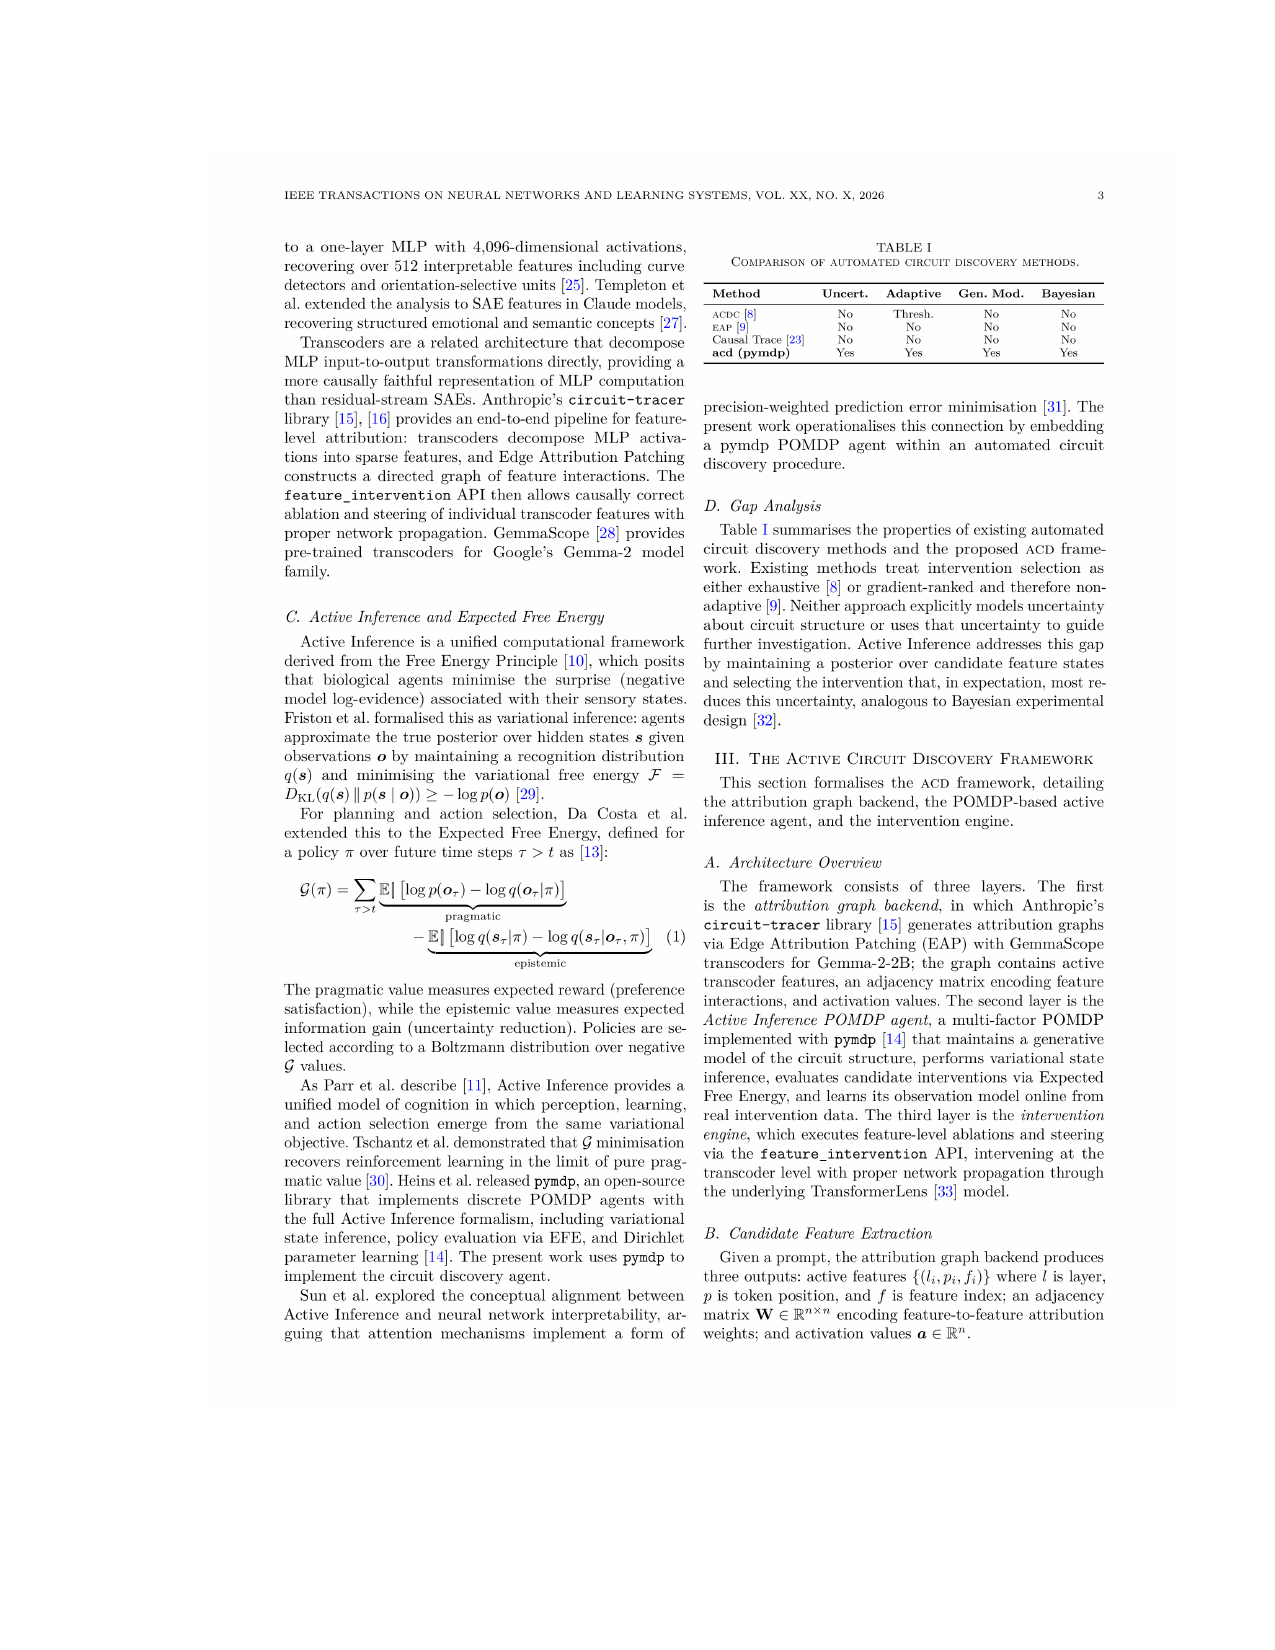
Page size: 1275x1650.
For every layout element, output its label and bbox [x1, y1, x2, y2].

picture [206, 150, 1182, 1412]
